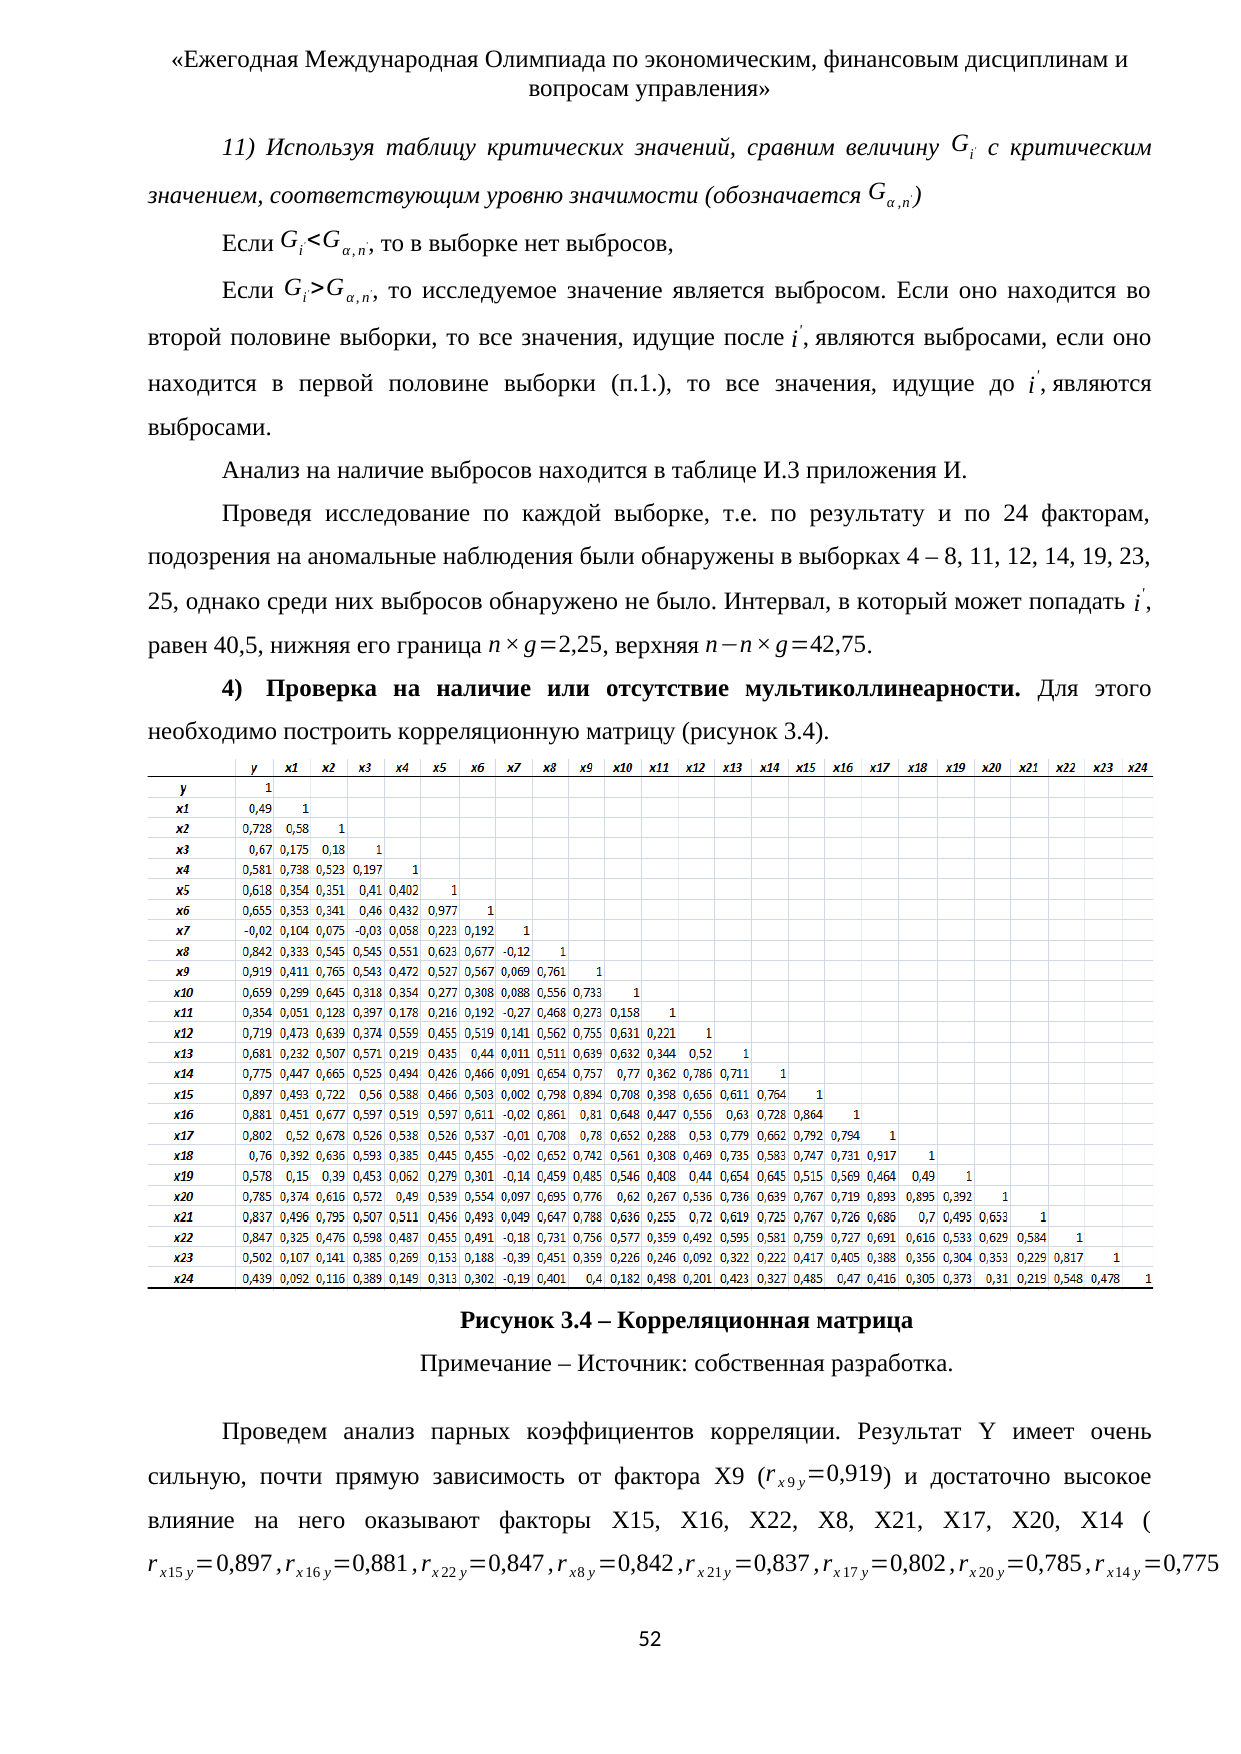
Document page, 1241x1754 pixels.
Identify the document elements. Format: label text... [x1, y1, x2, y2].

list Используя таблицу критических значений, сравним величину с критическим значением, соответствующим уровню значимости (обозначается ) [148, 130, 1152, 211]
text Примечание – Источник: собственная разработка. [222, 1348, 1152, 1377]
picture [147, 759, 1154, 1291]
text Если , то в выборке нет выбросов, [148, 225, 1152, 259]
text Анализ на наличие выбросов находится в таблице И.3 приложения И. [148, 455, 1152, 484]
text Проведя исследование по каждой выборке, т.е. по результату и по 24 факторам, подозрения на аномальные наблюдения были обнаружены в выборках 4 – 8, 11, 12, 14, 19, 23, 25, однако среди них выбросов обнаружено не было. Интервал, в который может попадать , равен 40,5, нижняя его граница , верхняя . [148, 498, 1152, 659]
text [148, 1416, 1152, 1581]
list Проверка на наличие или отсутствие мультиколлинеарности. Для этого необходимо построить корреляционную матрицу (рисунок 3.4). [148, 673, 1152, 745]
text Рисунок 3.4 – Корреляционная матрица [222, 1305, 1152, 1334]
text Если , то исследуемое значение является выбросом. Если оно находится во второй половине выборки, то все значения, идущие после , являются выбросами, если оно находится в первой половине выборки (п.1.), то все значения, идущие до , являются выбросами. [148, 273, 1152, 441]
